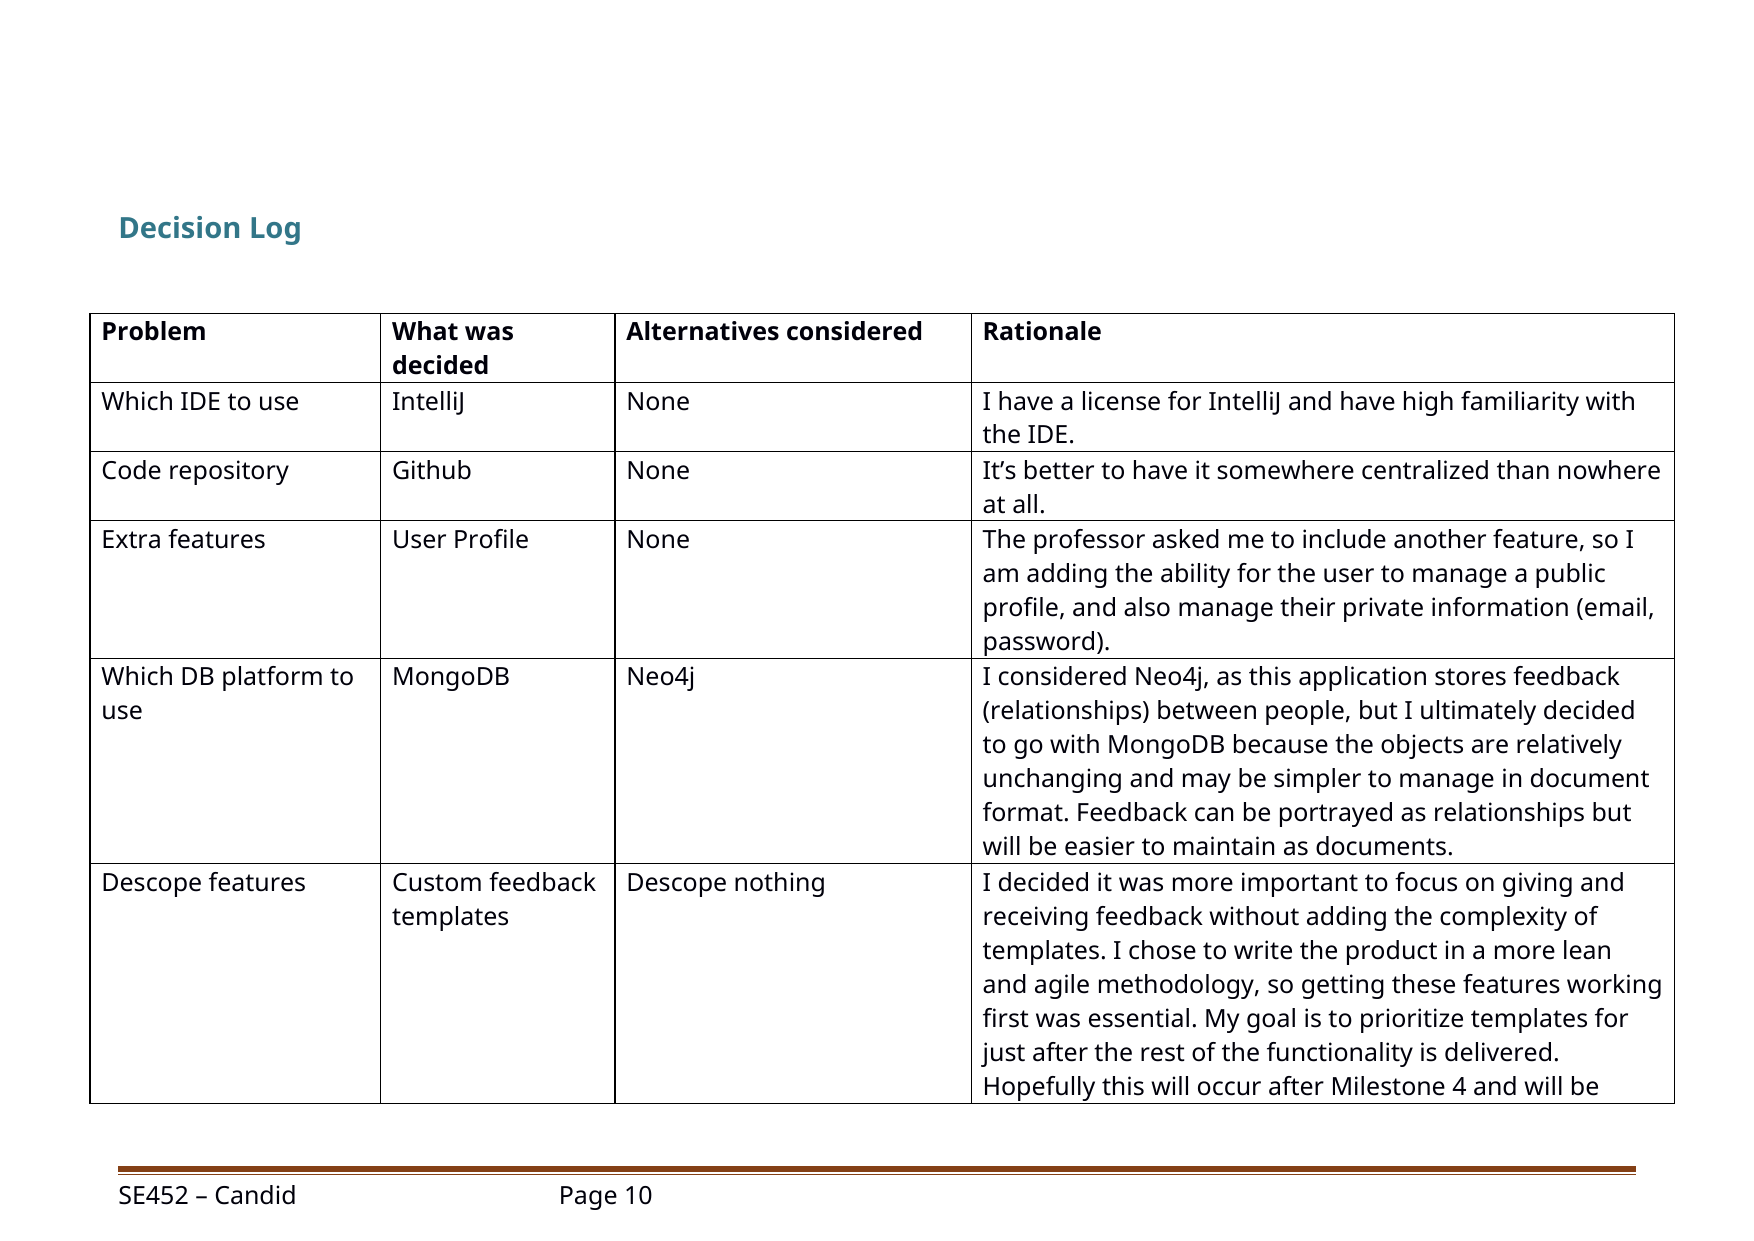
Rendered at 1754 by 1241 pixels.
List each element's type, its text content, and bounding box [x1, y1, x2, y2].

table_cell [972, 864, 1674, 1103]
table_cell Which DB platform to use [91, 659, 380, 863]
table_cell Which IDE to use [91, 383, 380, 451]
table_cell Neo4j [616, 659, 971, 863]
table_cell Extra features [91, 521, 380, 658]
table_cell It’s better to have it somewhere centralized than nowhere at all. [972, 452, 1674, 520]
table_header Problem [91, 314, 380, 382]
table_cell Github [381, 452, 614, 520]
table_cell The professor asked me to include another feature, so I am adding the ability for the user to manage a public profile, and also manage their private information (email, password). [972, 521, 1674, 658]
table_cell I have a license for IntelliJ and have high familiarity with the IDE. [972, 383, 1674, 451]
table_cell None [616, 383, 971, 451]
subtitle Decision Log [118, 207, 1636, 247]
table_cell MongoDB [381, 659, 614, 863]
table_cell Descope nothing [616, 864, 971, 1103]
table_cell None [616, 521, 971, 658]
table_cell Descope features [91, 864, 380, 1103]
table_cell IntelliJ [381, 383, 614, 451]
table_cell User Profile [381, 521, 614, 658]
table_header Rationale [972, 314, 1674, 382]
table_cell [381, 864, 614, 1103]
table_cell None [616, 452, 971, 520]
table_header What was decided [381, 314, 614, 382]
table_header Alternatives considered [616, 314, 971, 382]
table_cell Code repository [91, 452, 380, 520]
table_cell I considered Neo4j, as this application stores feedback (relationships) between people, but I ultimately decided to go with MongoDB because the objects are relatively unchanging and may be simpler to manage in document format. Feedback can be portrayed as relationships but will be easier to maintain as documents. [972, 659, 1674, 863]
